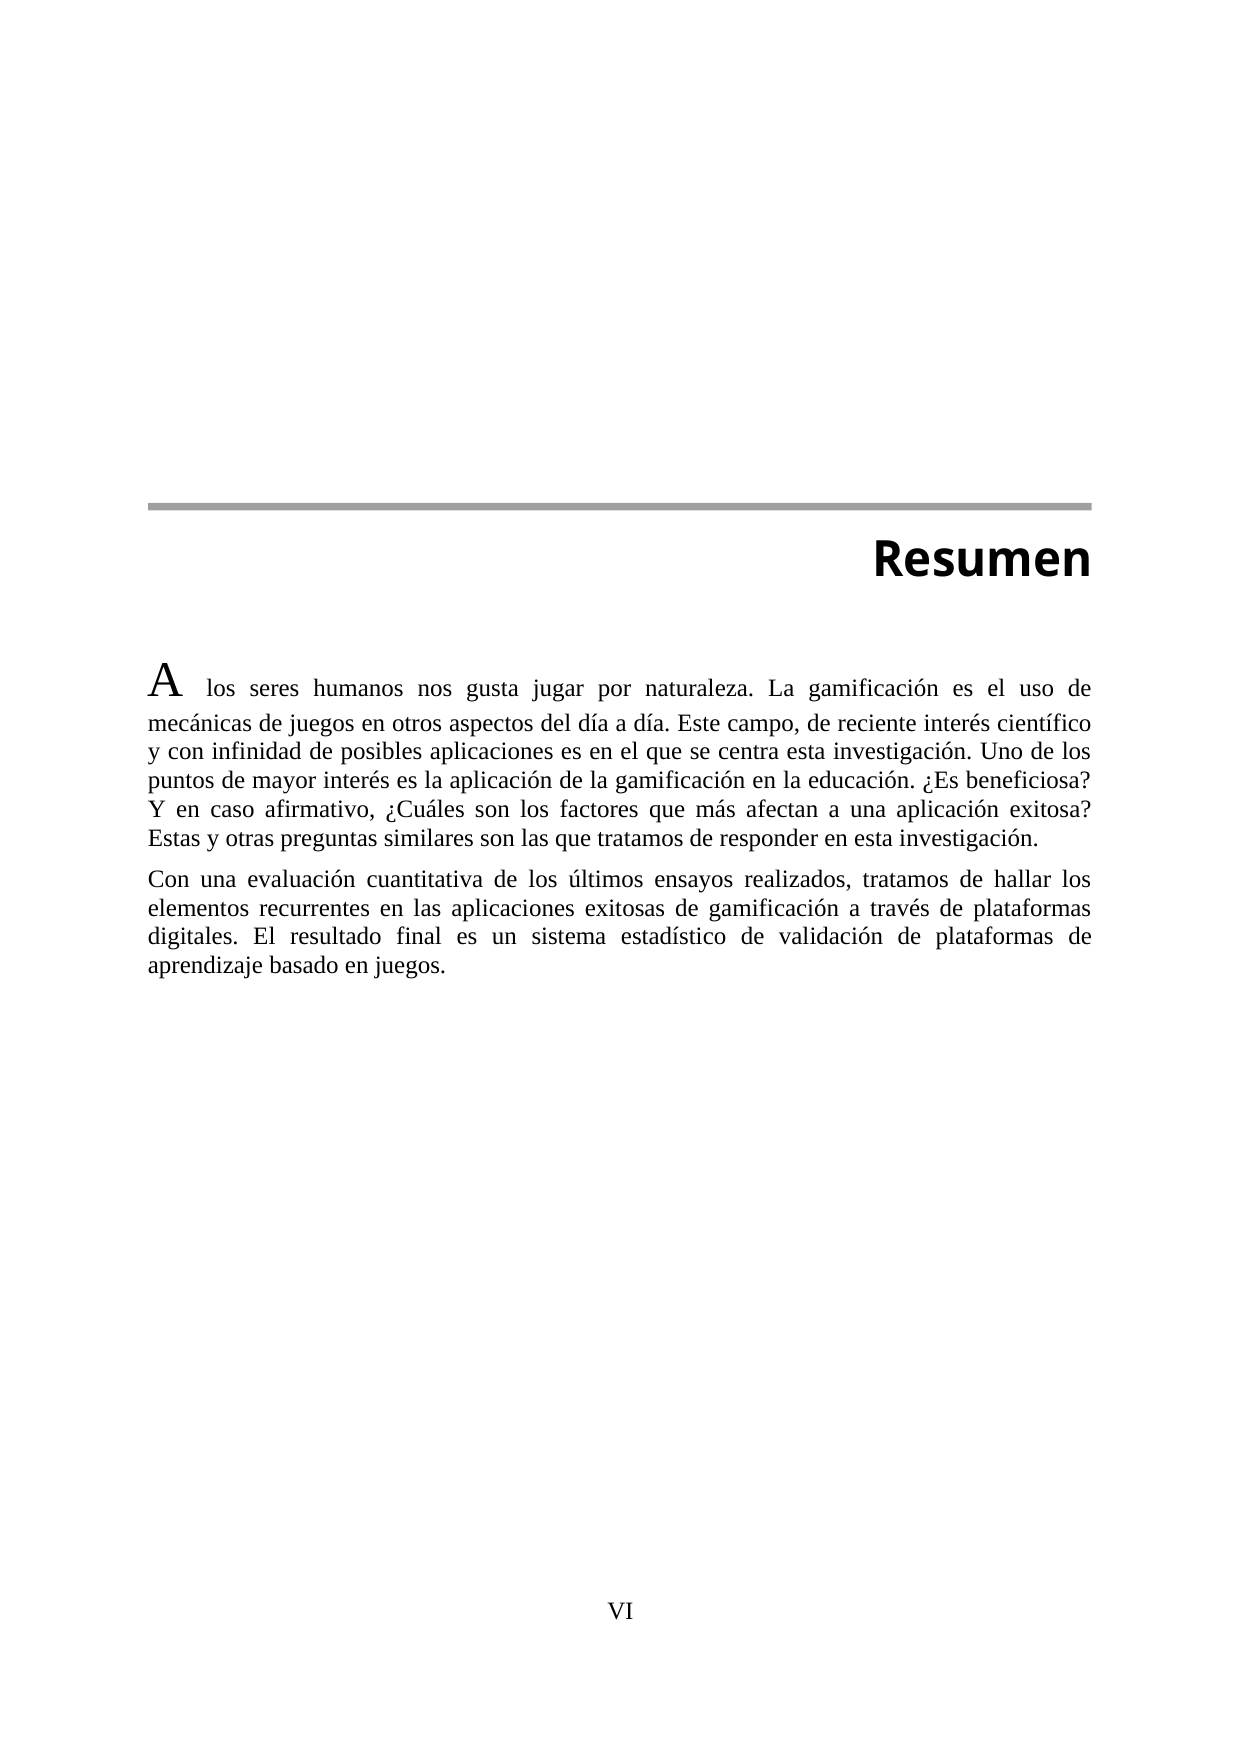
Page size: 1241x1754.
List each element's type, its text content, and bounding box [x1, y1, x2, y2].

text A los seres humanos nos gusta jugar por naturaleza. La gamificación es el uso de mecánicas de juegos en otros aspectos del día a día. Este campo, de reciente interés científico y con infinidad de posibles aplicaciones es en el que se centra esta investigación. Uno de los puntos de mayor interés es la aplicación de la gamificación en la educación. ¿Es beneficiosa? Y en caso afirmativo, ¿Cuáles son los factores que más afectan a una aplicación exitosa? Estas y otras preguntas similares son las que tratamos de responder en esta investigación. [148, 650, 1092, 851]
text Con una evaluación cuantitativa de los últimos ensayos realizados, tratamos de hallar los elementos recurrentes en las aplicaciones exitosas de gamificación a través de plataformas digitales. El resultado final es un sistema estadístico de validación de plataformas de aprendizaje basado en juegos. [148, 864, 1092, 979]
subtitle Resumen [148, 439, 1092, 591]
